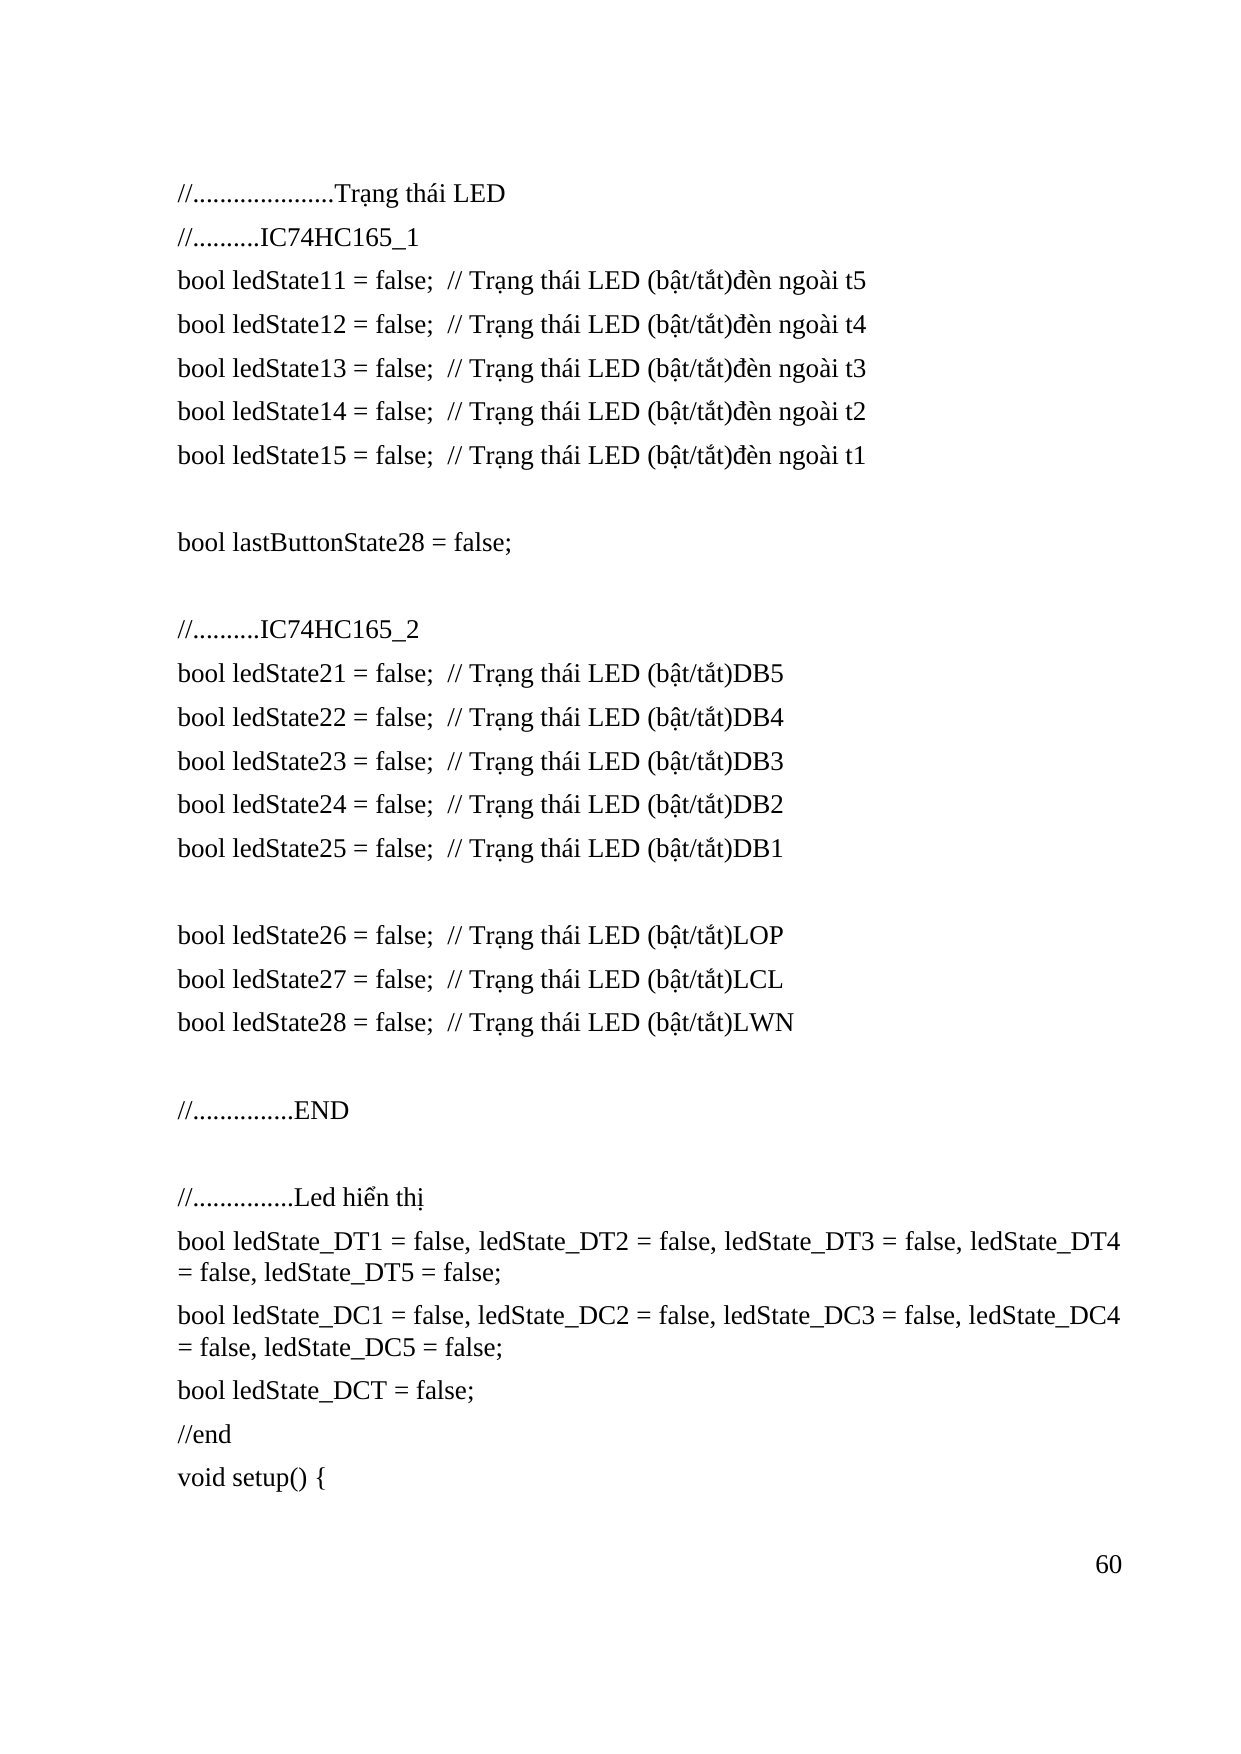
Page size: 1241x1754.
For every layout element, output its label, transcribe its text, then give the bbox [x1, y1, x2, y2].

text //end [177, 1418, 1122, 1449]
text bool ledState23 = false; // Trạng thái LED (bật/tắt)DB3 [177, 744, 1122, 776]
text bool ledState26 = false; // Trạng thái LED (bật/tắt)LOP [177, 919, 1122, 950]
text bool ledState12 = false; // Trạng thái LED (bật/tắt)đèn ngoài t4 [177, 308, 1122, 339]
text bool ledState22 = false; // Trạng thái LED (bật/tắt)DB4 [177, 701, 1122, 732]
text //...............Led hiển thị [177, 1181, 1122, 1212]
text bool ledState_DC1 = false, ledState_DC2 = false, ledState_DC3 = false, ledState_DC4 = false, ledState_DC5 = false; [177, 1299, 1122, 1362]
text bool ledState14 = false; // Trạng thái LED (bật/tắt)đèn ngoài t2 [177, 395, 1122, 427]
text bool ledState21 = false; // Trạng thái LED (bật/tắt)DB5 [177, 657, 1122, 688]
text bool ledState13 = false; // Trạng thái LED (bật/tắt)đèn ngoài t3 [177, 352, 1122, 383]
text //...............END [177, 1094, 1122, 1125]
text bool lastButtonState28 = false; [177, 526, 1122, 557]
text bool ledState28 = false; // Trạng thái LED (bật/tắt)LWN [177, 1006, 1122, 1038]
text //.....................Trạng thái LED [177, 177, 1122, 208]
text //..........IC74HC165_2 [177, 614, 1122, 645]
text bool ledState_DT1 = false, ledState_DT2 = false, ledState_DT3 = false, ledState_DT4 = false, ledState_DT5 = false; [177, 1225, 1122, 1287]
text void setup() { [177, 1462, 1122, 1493]
text bool ledState15 = false; // Trạng thái LED (bật/tắt)đèn ngoài t1 [177, 439, 1122, 470]
text bool ledState11 = false; // Trạng thái LED (bật/tắt)đèn ngoài t5 [177, 264, 1122, 296]
text bool ledState_DCT = false; [177, 1374, 1122, 1405]
text bool ledState25 = false; // Trạng thái LED (bật/tắt)DB1 [177, 832, 1122, 863]
text bool ledState27 = false; // Trạng thái LED (bật/tắt)LCL [177, 963, 1122, 994]
text //..........IC74HC165_1 [177, 221, 1122, 252]
text bool ledState24 = false; // Trạng thái LED (bật/tắt)DB2 [177, 788, 1122, 819]
